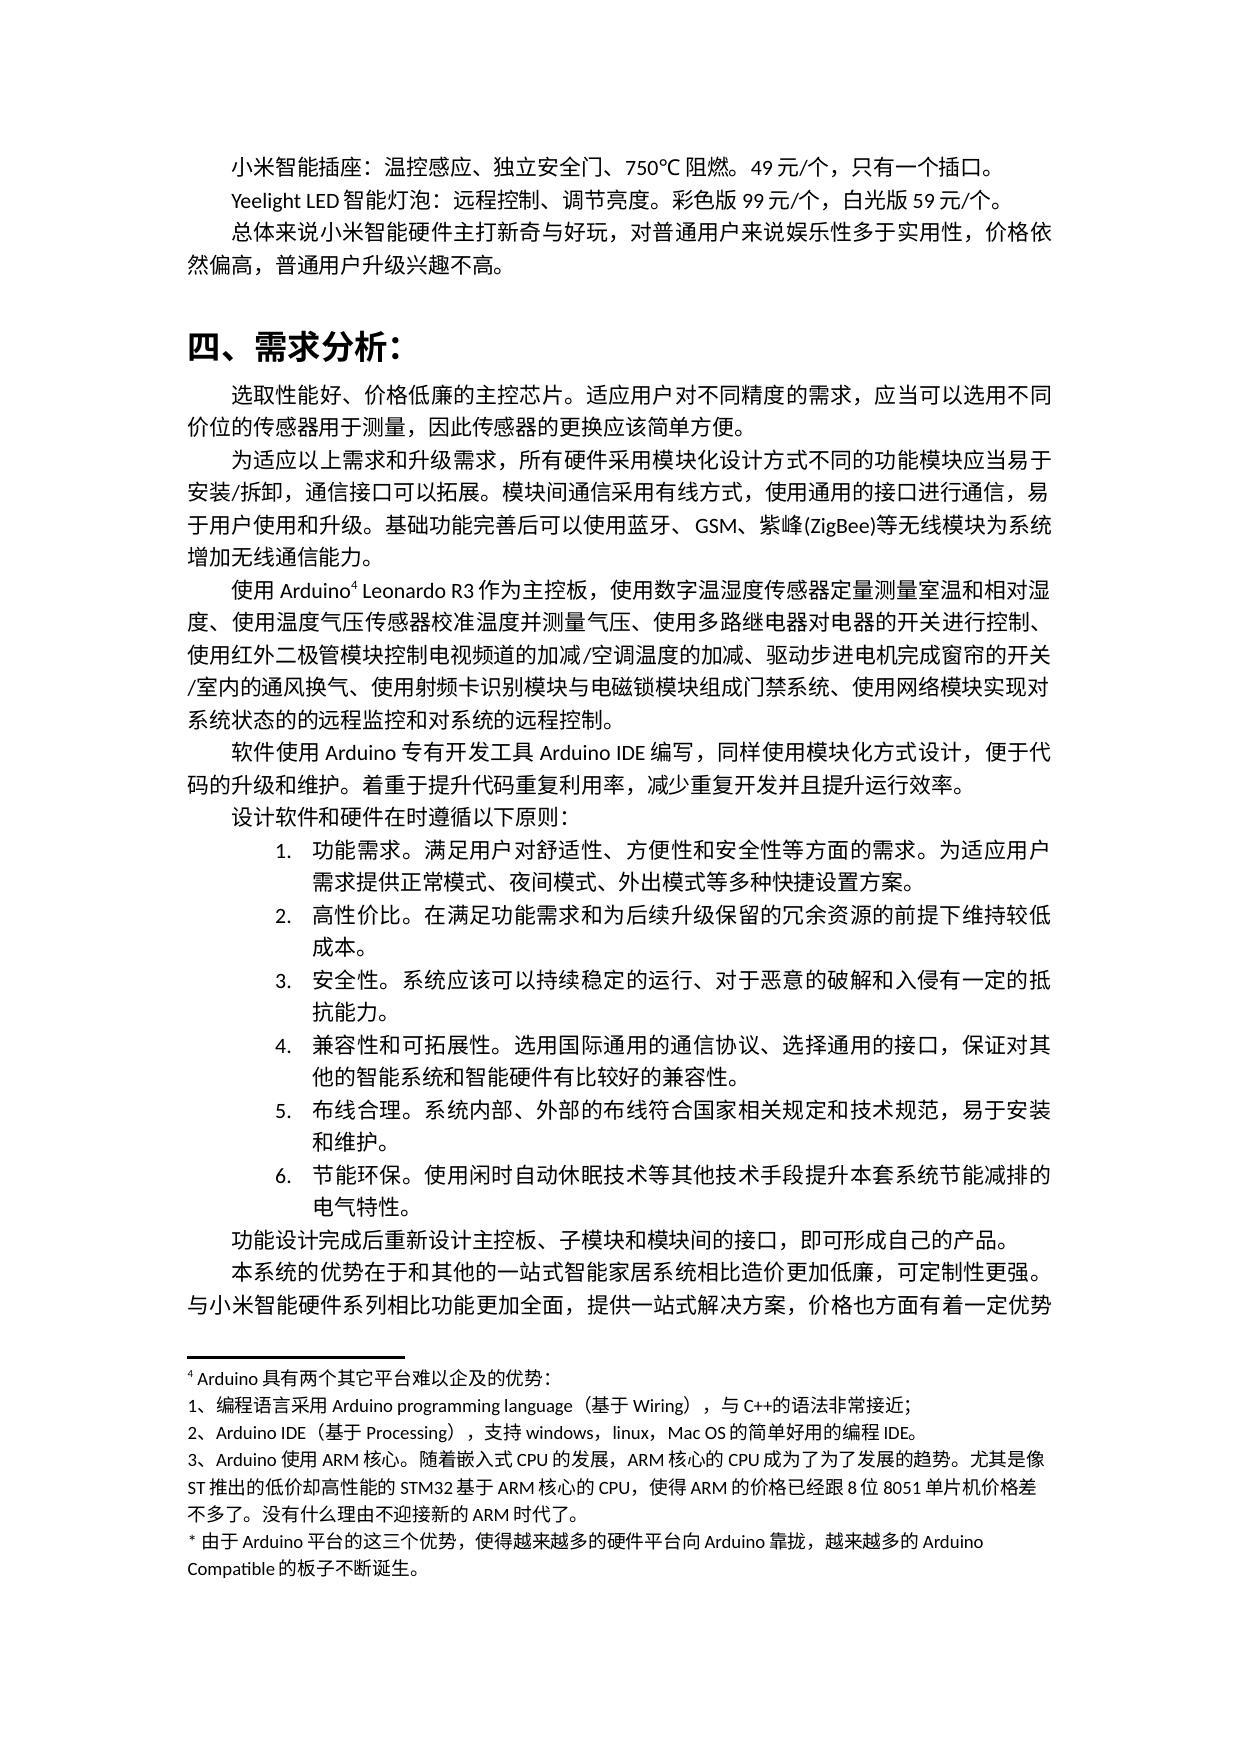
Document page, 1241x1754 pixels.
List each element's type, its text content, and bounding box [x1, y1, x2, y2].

text 为适应以上需求和升级需求，所有硬件采用模块化设计方式不同的功能模块应当易于安装/拆卸，通信接口可以拓展。模块间通信采用有线方式，使用通用的接口进行通信，易于用户使用和升级。基础功能完善后可以使用蓝牙、GSM、紫峰(ZigBee)等无线模块为系统增加无线通信能力。 [187, 442, 1053, 572]
text 功能设计完成后重新设计主控板、子模块和模块间的接口，即可形成自己的产品。 [187, 1222, 1053, 1255]
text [187, 1255, 1053, 1320]
text Yeelight LED智能灯泡：远程控制、调节亮度。彩色版99元/个，白光版59元/个。 [187, 182, 1053, 215]
text 选取性能好、价格低廉的主控芯片。适应用户对不同精度的需求，应当可以选用不同价位的传感器用于测量，因此传感器的更换应该简单方便。 [187, 377, 1053, 442]
text 小米智能插座：温控感应、独立安全门、750℃ 阻燃。49元/个，只有一个插口。 [187, 150, 1053, 182]
list 节能环保。使用闲时自动休眠技术等其他技术手段提升本套系统节能减排的电气特性。 [275, 1157, 1053, 1222]
text 设计软件和硬件在时遵循以下原则： [187, 800, 1053, 832]
text 使用Arduino Leonardo R3作为主控板，使用数字温湿度传感器定量测量室温和相对湿度、使用温度气压传感器校准温度并测量气压、使用多路继电器对电器的开关进行控制、使用红外二极管模块控制电视频道的加减/空调温度的加减、驱动步进电机完成窗帘的开关/室内的通风换气、使用射频卡识别模块与电磁锁模块组成门禁系统、使用网络模块实现对系统状态的的远程监控和对系统的远程控制。 [187, 572, 1053, 735]
list 兼容性和可拓展性。选用国际通用的通信协议、选择通用的接口，保证对其他的智能系统和智能硬件有比较好的兼容性。 [275, 1027, 1053, 1092]
list 功能需求。满足用户对舒适性、方便性和安全性等方面的需求。为适应用户需求提供正常模式、夜间模式、外出模式等多种快捷设置方案。 [275, 832, 1053, 897]
list 布线合理。系统内部、外部的布线符合国家相关规定和技术规范，易于安装和维护。 [275, 1092, 1053, 1157]
text 总体来说小米智能硬件主打新奇与好玩，对普通用户来说娱乐性多于实用性，价格依然偏高，普通用户升级兴趣不高。 [187, 215, 1053, 280]
list 安全性。系统应该可以持续稳定的运行、对于恶意的破解和入侵有一定的抵抗能力。 [275, 962, 1053, 1027]
text 软件使用Arduino专有开发工具Arduino IDE编写，同样使用模块化方式设计，便于代码的升级和维护。着重于提升代码重复利用率，减少重复开发并且提升运行效率。 [187, 735, 1053, 800]
list 高性价比。在满足功能需求和为后续升级保留的冗余资源的前提下维持较低成本。 [275, 897, 1053, 962]
text 四、需求分析： [187, 312, 1053, 377]
